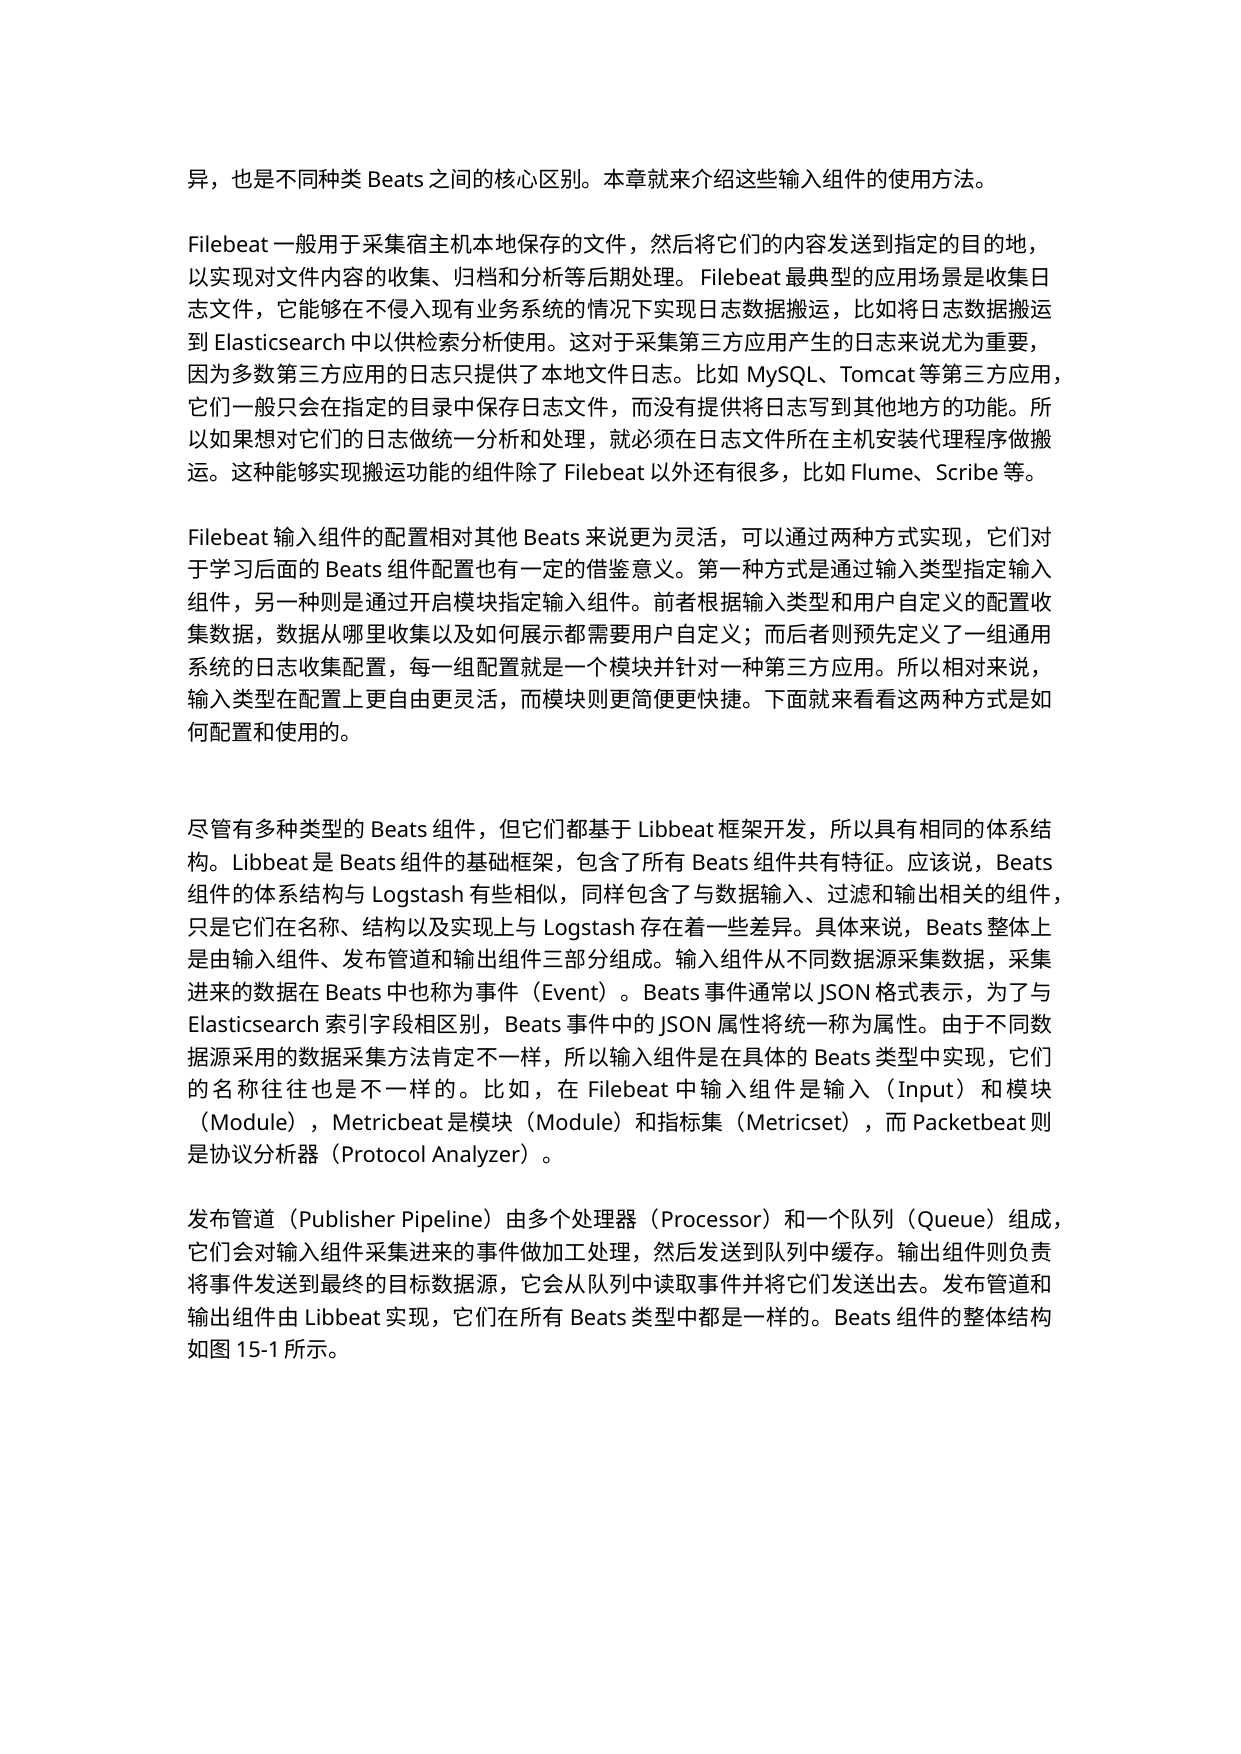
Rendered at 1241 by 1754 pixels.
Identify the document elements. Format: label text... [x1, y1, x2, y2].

text Filebeat输入组件的配置相对其他Beats来说更为灵活，可以通过两种方式实现，它们对于学习后面的Beats组件配置也有一定的借鉴意义。第一种方式是通过输入类型指定输入组件，另一种则是通过开启模块指定输入组件。前者根据输入类型和用户自定义的配置收集数据，数据从哪里收集以及如何展示都需要用户自定义；而后者则预先定义了一组通用系统的日志收集配置，每一组配置就是一个模块并针对一种第三方应用。所以相对来说，输入类型在配置上更自由更灵活，而模块则更简便更快捷。下面就来看看这两种方式是如何配置和使用的。 [187, 519, 1053, 747]
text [187, 162, 1053, 194]
text 发布管道（Publisher Pipeline）由多个处理器（Processor）和一个队列（Queue）组成，它们会对输入组件采集进来的事件做加工处理，然后发送到队列中缓存。输出组件则负责将事件发送到最终的目标数据源，它会从队列中读取事件并将它们发送出去。发布管道和输出组件由Libbeat实现，它们在所有Beats类型中都是一样的。Beats组件的整体结构如图15-1所示。 [187, 1202, 1053, 1364]
text 尽管有多种类型的Beats组件，但它们都基于Libbeat框架开发，所以具有相同的体系结构。Libbeat是Beats组件的基础框架，包含了所有Beats组件共有特征。应该说，Beats组件的体系结构与Logstash有些相似，同样包含了与数据输入、过滤和输出相关的组件，只是它们在名称、结构以及实现上与Logstash存在着一些差异。具体来说，Beats整体上是由输入组件、发布管道和输出组件三部分组成。输入组件从不同数据源采集数据，采集进来的数据在Beats中也称为事件（Event）。Beats事件通常以JSON格式表示，为了与Elasticsearch索引字段相区别，Beats事件中的JSON属性将统一称为属性。由于不同数据源采用的数据采集方法肯定不一样，所以输入组件是在具体的Beats类型中实现，它们的名称往往也是不一样的。比如，在Filebeat中输入组件是输入（Input）和模块（Module），Metricbeat是模块（Module）和指标集（Metricset），而Packetbeat则是协议分析器（Protocol Analyzer）。 [187, 812, 1053, 1169]
text Filebeat一般用于采集宿主机本地保存的文件，然后将它们的内容发送到指定的目的地，以实现对文件内容的收集、归档和分析等后期处理。Filebeat最典型的应用场景是收集日志文件，它能够在不侵入现有业务系统的情况下实现日志数据搬运，比如将日志数据搬运到Elasticsearch中以供检索分析使用。这对于采集第三方应用产生的日志来说尤为重要，因为多数第三方应用的日志只提供了本地文件日志。比如MySQL、Tomcat等第三方应用，它们一般只会在指定的目录中保存日志文件，而没有提供将日志写到其他地方的功能。所以如果想对它们的日志做统一分析和处理，就必须在日志文件所在主机安装代理程序做搬运。这种能够实现搬运功能的组件除了Filebeat以外还有很多，比如Flume、Scribe等。 [187, 227, 1053, 487]
